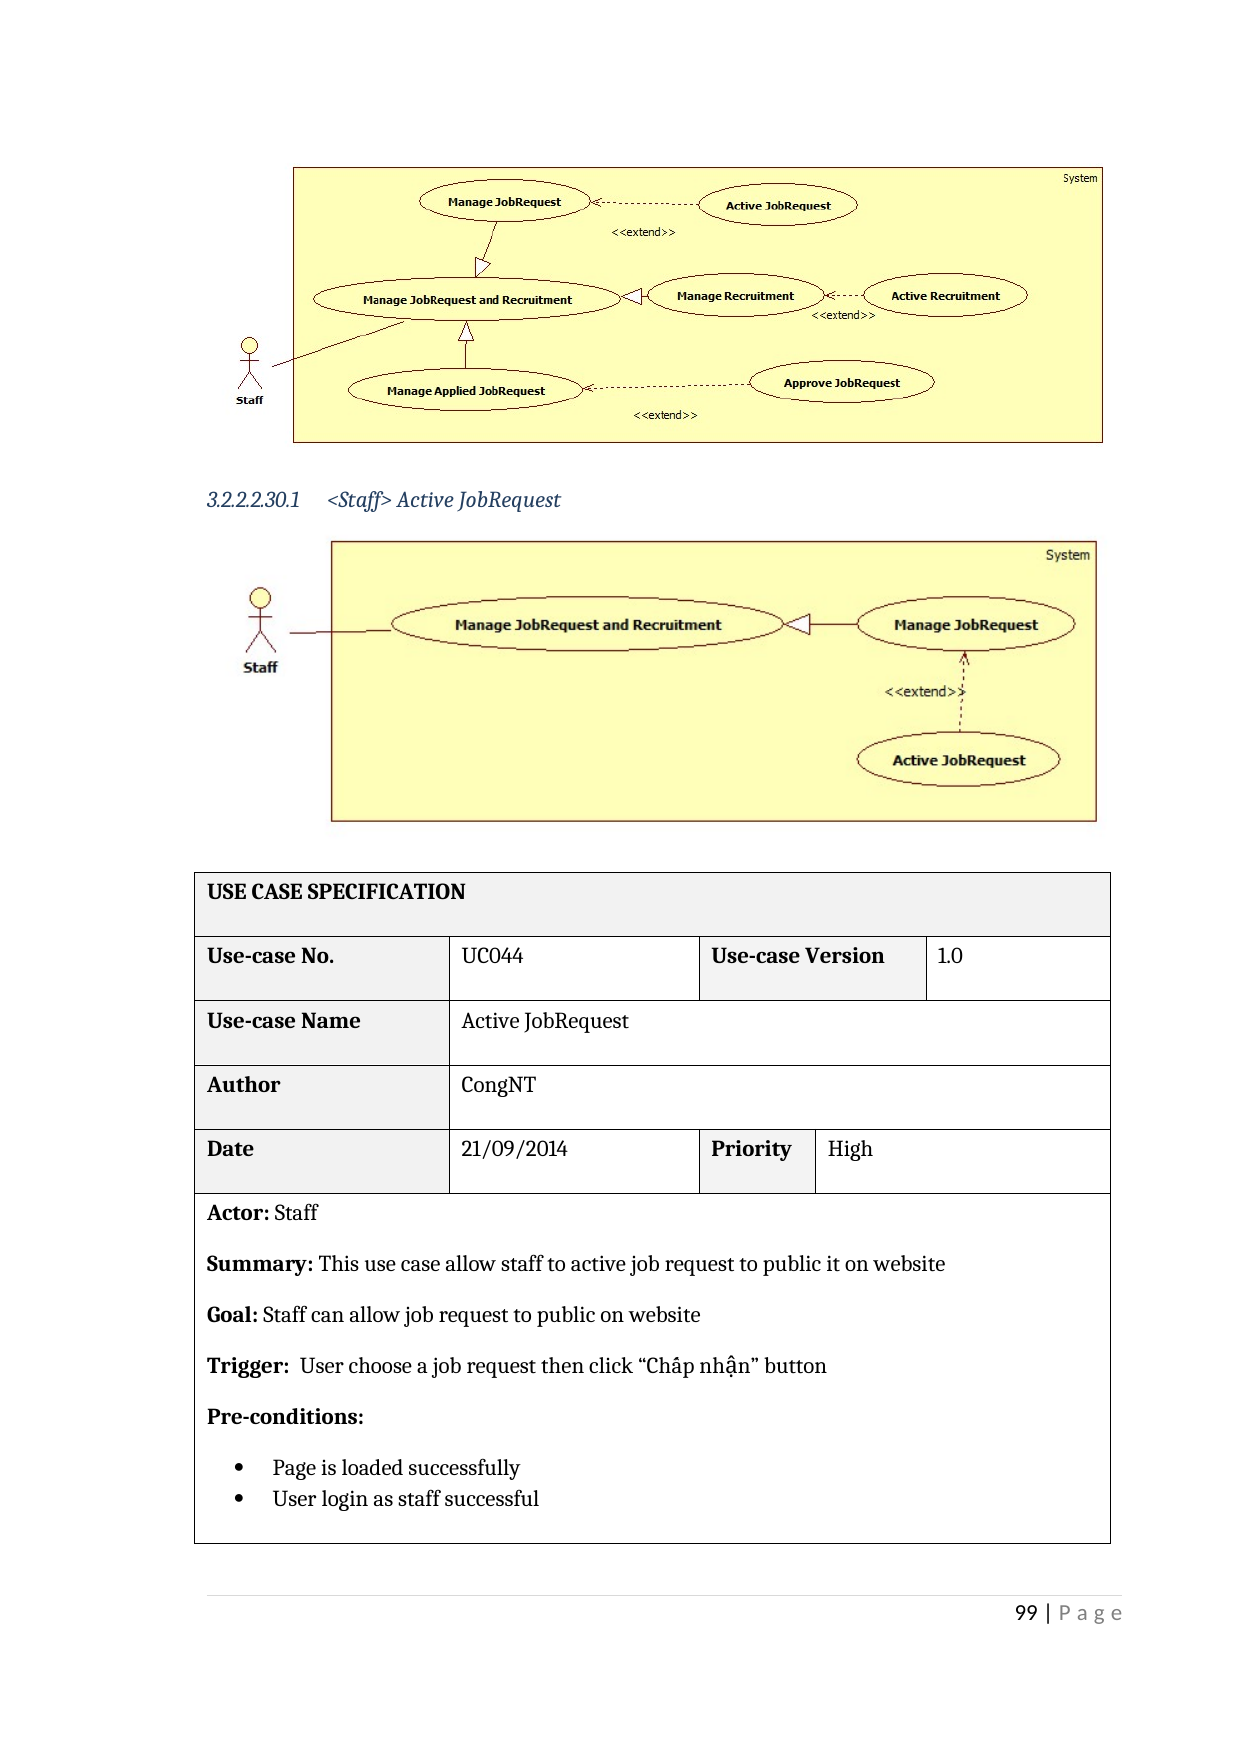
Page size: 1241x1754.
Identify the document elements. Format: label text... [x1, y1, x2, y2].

table_cell Active JobRequest [450, 1001, 1110, 1064]
table_cell CongNT [450, 1066, 1110, 1129]
table_cell 1.0 [927, 937, 1110, 1000]
table_cell Use-case Name [195, 1001, 449, 1064]
table_cell Use-case Version [700, 937, 926, 1000]
table_cell UC044 [450, 937, 699, 1000]
picture [206, 517, 1122, 847]
table_cell Use-case No. [195, 937, 449, 1000]
table_cell Date [195, 1130, 449, 1193]
table_cell Author [195, 1066, 449, 1129]
table_header USE CASE SPECIFICATION [195, 873, 1110, 936]
table_cell 21/09/2014 [450, 1130, 699, 1193]
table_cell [195, 1194, 1110, 1542]
picture [206, 147, 1122, 462]
table_cell High [816, 1130, 1110, 1193]
table_cell Priority [700, 1130, 815, 1193]
subtitle <Staff> Active JobRequest [207, 487, 1122, 513]
